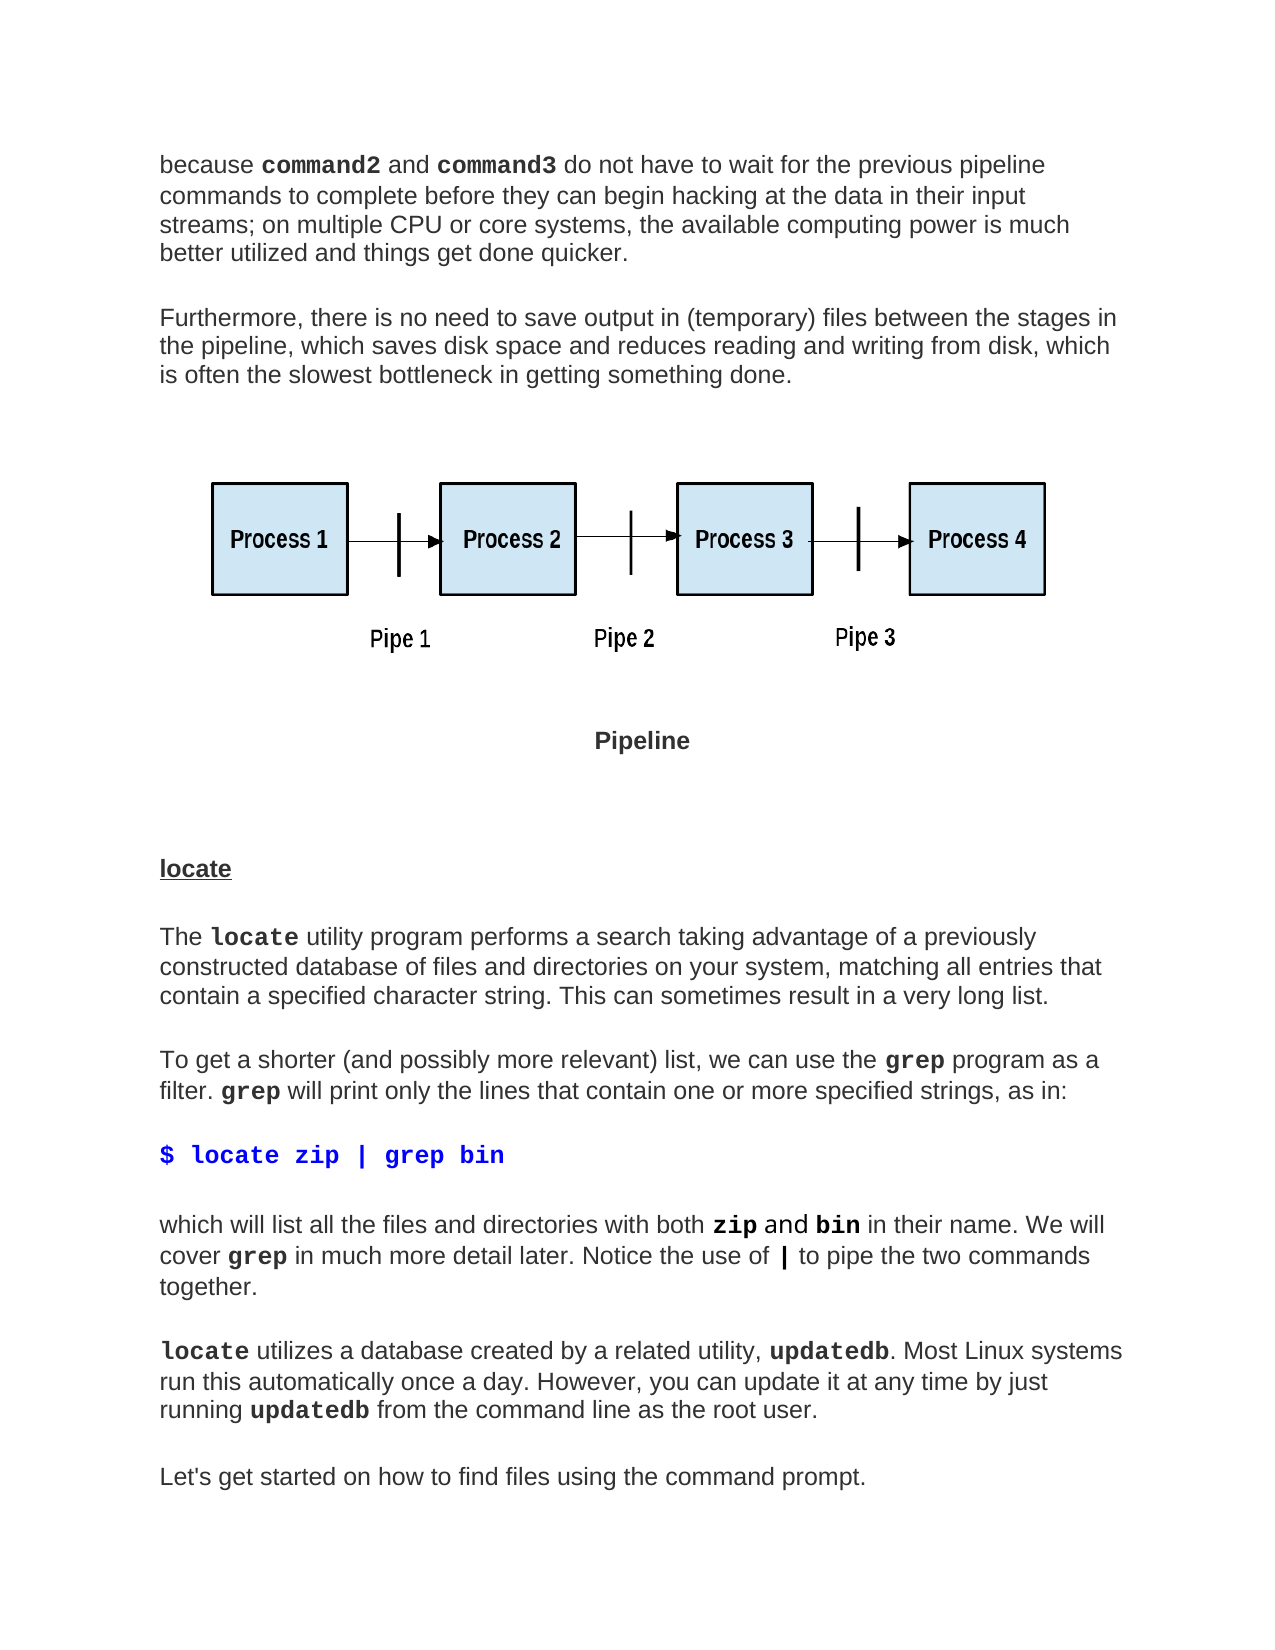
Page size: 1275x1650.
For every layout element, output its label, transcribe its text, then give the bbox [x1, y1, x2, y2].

text $ locate zip | grep bin [159, 1143, 1125, 1171]
text The locate utility program performs a search taking advantage of a previously constructed database of files and directories on your system, matching all entries that contain a specified character string. This can sometimes result in a very long list. [159, 918, 1125, 1010]
text locate [159, 854, 1125, 883]
text Let's get started on how to find files using the command prompt. [159, 1462, 1125, 1491]
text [159, 150, 1125, 267]
text To get a shorter (and possibly more relevant) list, we can use the grep program as a filter. grep will print only the lines that contain one or more specified strings, as in: [159, 1045, 1125, 1107]
text locate utilizes a database created by a related utility, updatedb. Most Linux systems run this automatically once a day. However, you can update it at any time by just running updatedb from the command line as the root user. [159, 1336, 1125, 1426]
picture [165, 424, 1115, 683]
text which will list all the files and directories with both zip and bin in their name. We will cover grep in much more detail later. Notice the use of | to pipe the two commands together. [159, 1206, 1125, 1300]
text Pipeline [159, 726, 1125, 754]
text Furthermore, there is no need to save output in (temporary) files between the stages in the pipeline, which saves disk space and reduces reading and writing from disk, which is often the slowest bottleneck in getting something done. [159, 303, 1125, 389]
